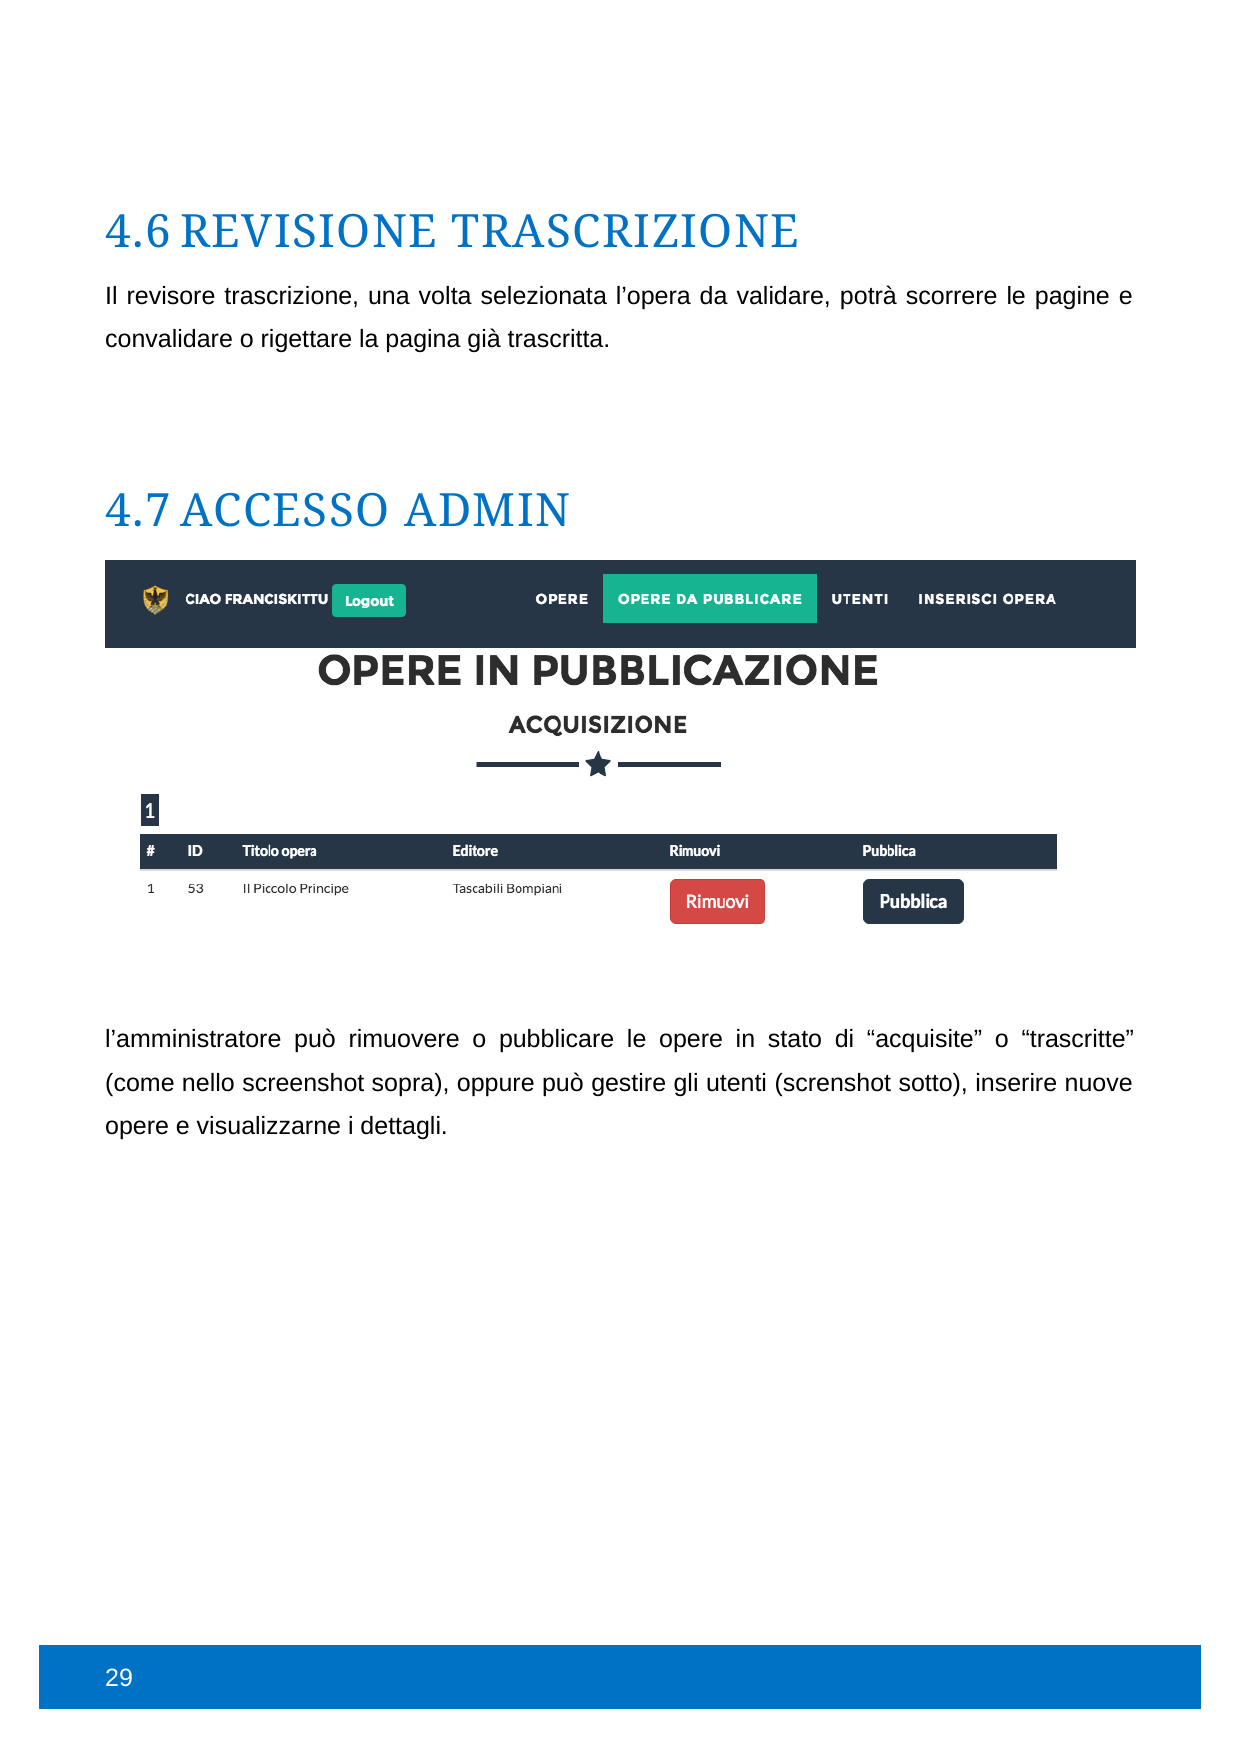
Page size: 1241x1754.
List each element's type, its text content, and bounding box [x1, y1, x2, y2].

subtitle Accesso admin [105, 477, 1135, 540]
subtitle Revisione trascrizione [105, 198, 1135, 260]
text Il revisore trascrizione, una volta selezionata l’opera da validare, potrà scorrere le pagine e convalidare o rigettare la pagina già trascritta. [105, 281, 1135, 353]
picture [105, 560, 1136, 977]
text l’amministratore può rimuovere o pubblicare le opere in stato di “acquisite” o “trascritte” (come nello screenshot sopra), oppure può gestire gli utenti (screnshot sotto), inserire nuove opere e visualizzarne i dettagli. [105, 1024, 1135, 1139]
